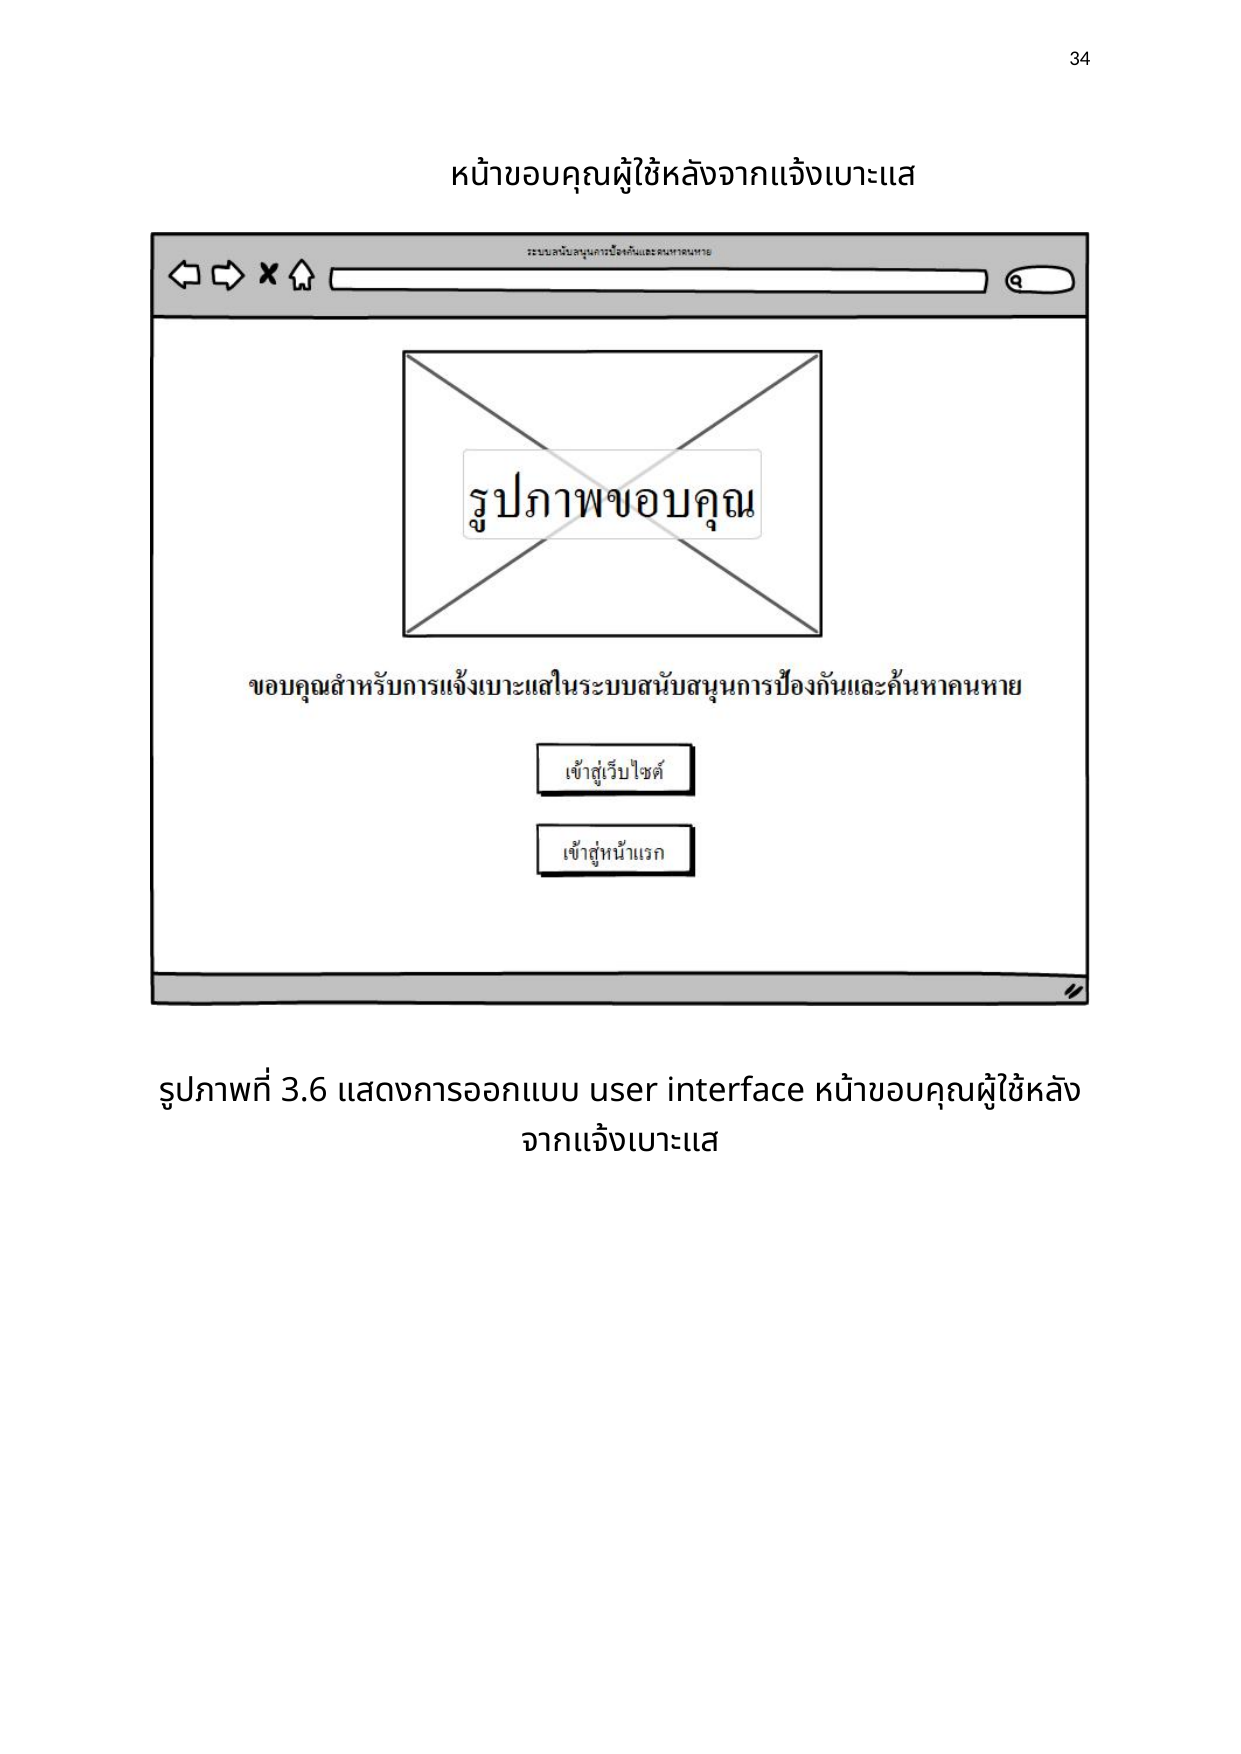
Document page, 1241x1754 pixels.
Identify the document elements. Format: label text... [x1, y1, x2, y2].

picture [150, 232, 1090, 1006]
text หน้าขอบคุณผู้ใช้หลังจากแจ้งเบาะแส [444, 150, 1090, 200]
text รูปภาพที่ 3.6 แสดงการออกแบบ user interface หน้าขอบคุณผู้ใช้หลังจากแจ้งเบาะแส [150, 1065, 1090, 1166]
